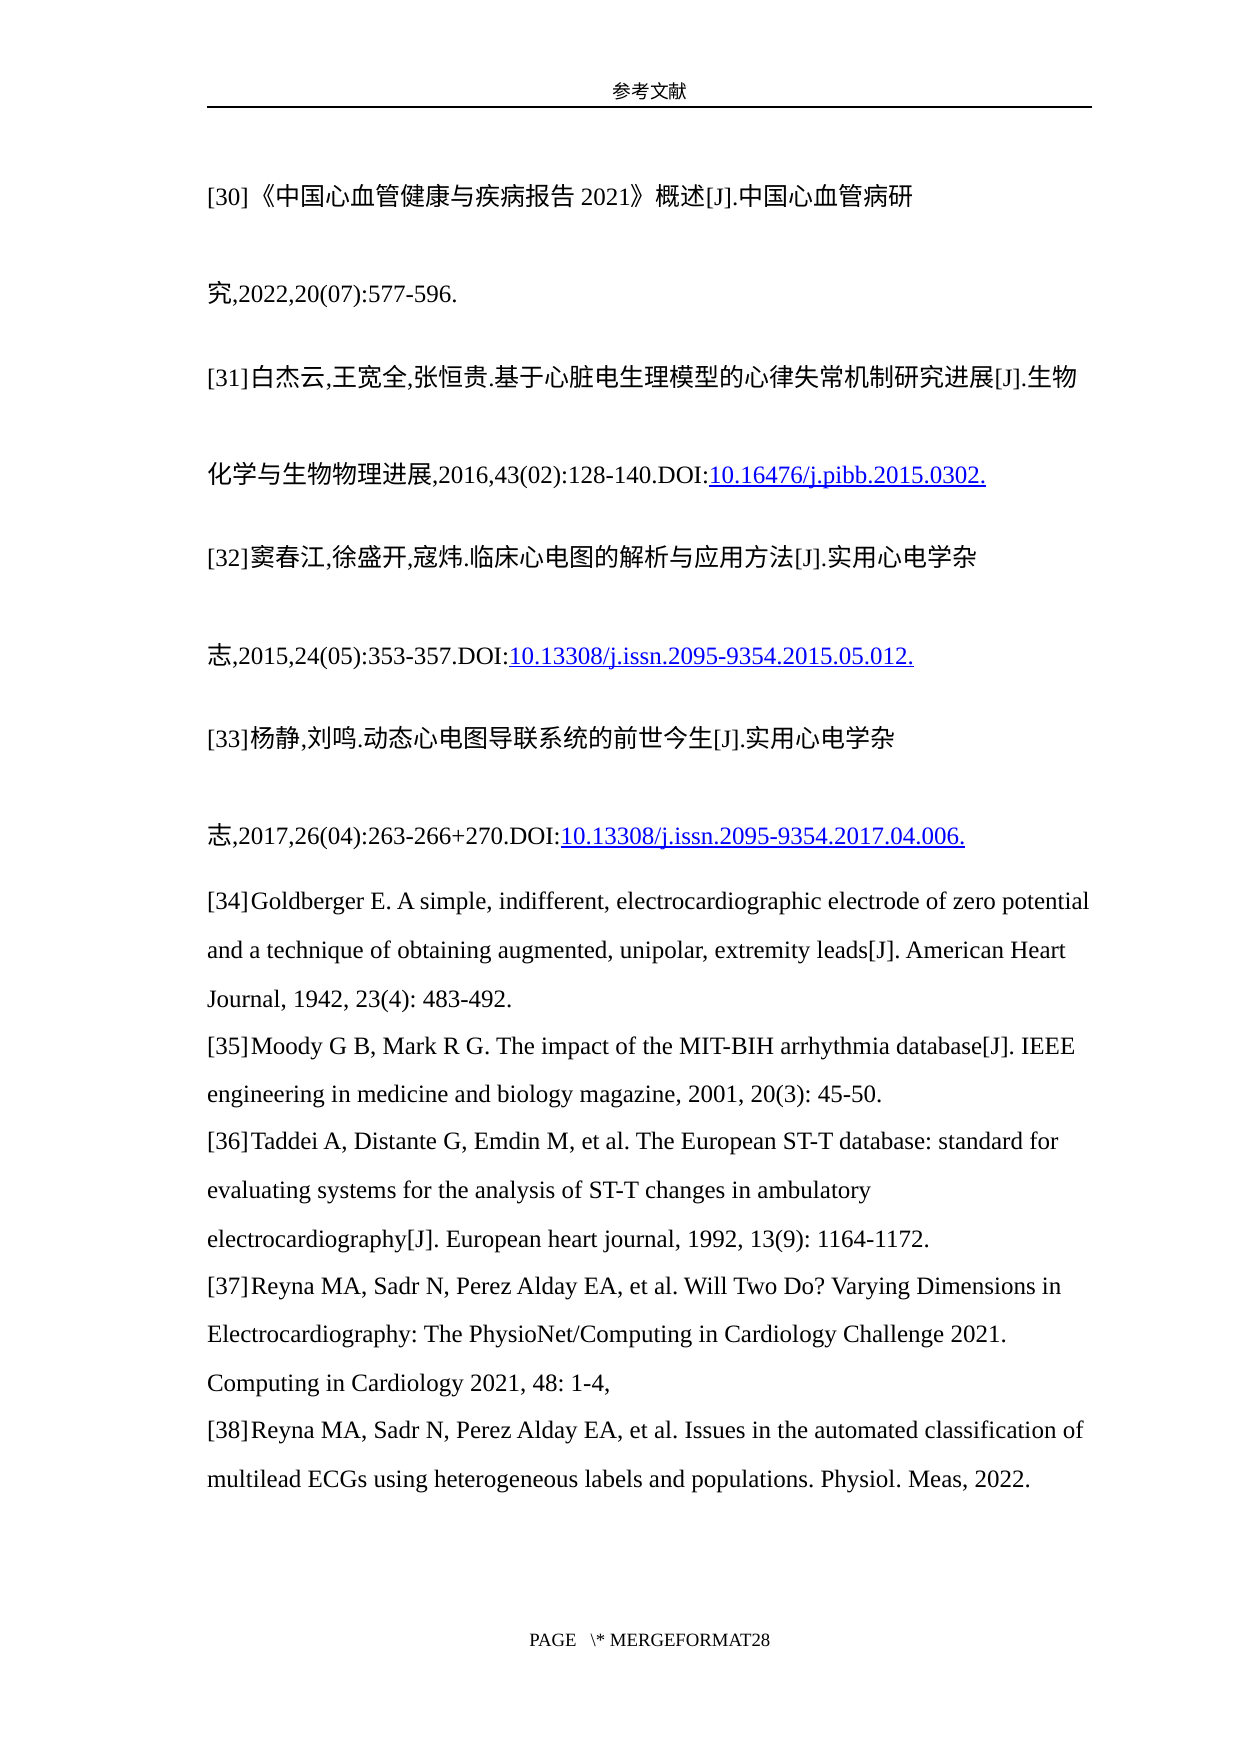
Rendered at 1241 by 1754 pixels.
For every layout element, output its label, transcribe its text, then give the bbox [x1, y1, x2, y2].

list Goldberger E. A simple, indifferent, electrocardiographic electrode of zero potential and a technique of obtaining augmented, unipolar, extremity leads[J]. American Heart Journal, 1942, 23(4): 483-492. [207, 884, 1092, 1014]
list 窦春江,徐盛开,寇炜.临床心电图的解析与应用方法[J].实用心电学杂志,2015,24(05):353-357.DOI:10.13308/j.issn.2095-9354.2015.05.012. [207, 523, 1092, 686]
list 《中国心血管健康与疾病报告2021》概述[J].中国心血管病研究,2022,20(07):577-596. [207, 162, 1092, 324]
list Reyna MA, Sadr N, Perez Alday EA, et al. Issues in the automated classification of multilead ECGs using heterogeneous labels and populations. Physiol. Meas, 2022. [207, 1413, 1092, 1494]
list 杨静,刘鸣.动态心电图导联系统的前世今生[J].实用心电学杂志,2017,26(04):263-266+270.DOI:10.13308/j.issn.2095-9354.2017.04.006. [207, 704, 1092, 866]
list 白杰云,王宽全,张恒贵.基于心脏电生理模型的心律失常机制研究进展[J].生物化学与生物物理进展,2016,43(02):128-140.DOI:10.16476/j.pibb.2015.0302. [207, 343, 1092, 505]
list Reyna MA, Sadr N, Perez Alday EA, et al. Will Two Do? Varying Dimensions in Electrocardiography: The PhysioNet/Computing in Cardiology Challenge 2021. Computing in Cardiology 2021, 48: 1-4, [207, 1269, 1092, 1399]
list Taddei A, Distante G, Emdin M, et al. The European ST-T database: standard for evaluating systems for the analysis of ST-T changes in ambulatory electrocardiography[J]. European heart journal, 1992, 13(9): 1164-1172. [207, 1124, 1092, 1254]
list Moody G B, Mark R G. The impact of the MIT-BIH arrhythmia database[J]. IEEE engineering in medicine and biology magazine, 2001, 20(3): 45-50. [207, 1029, 1092, 1110]
